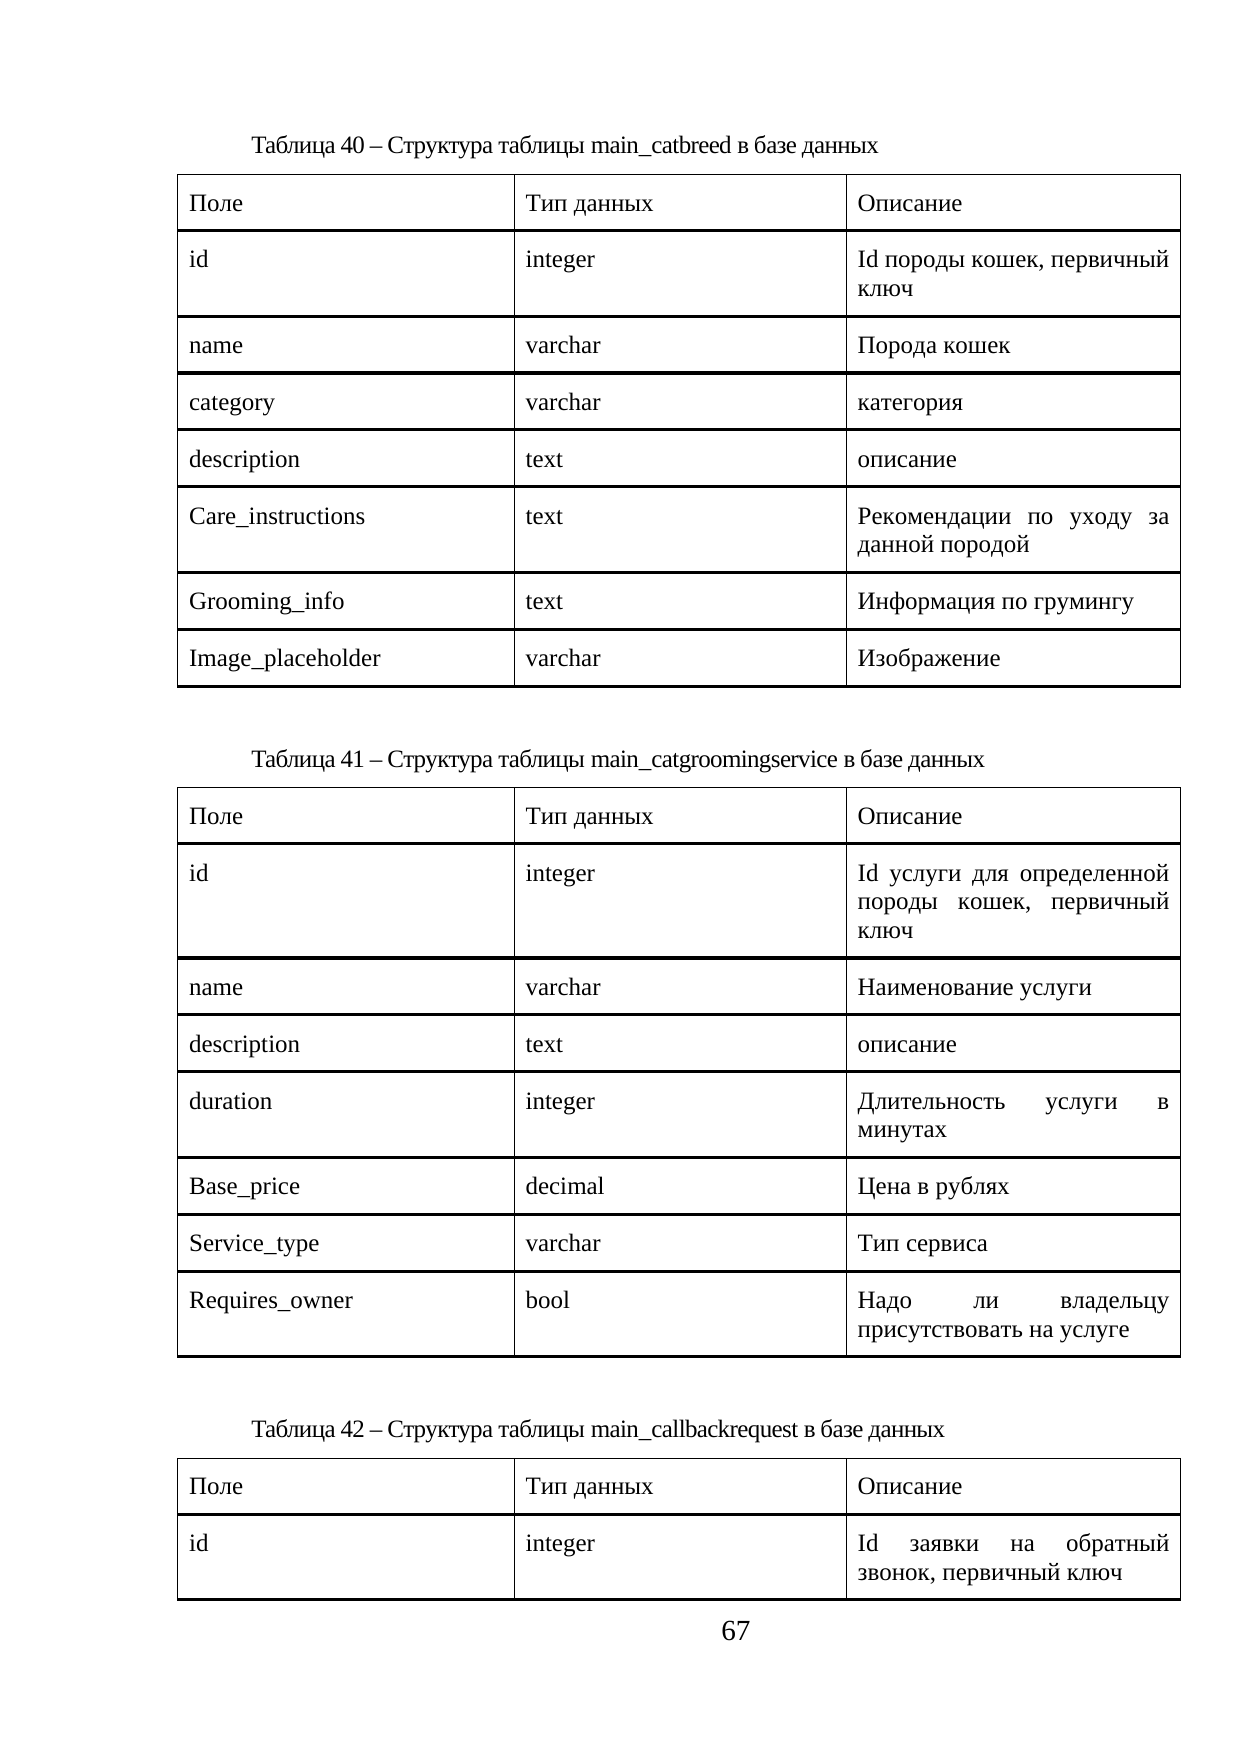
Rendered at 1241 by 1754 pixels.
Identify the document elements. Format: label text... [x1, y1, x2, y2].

table_cell описание [847, 1016, 1180, 1070]
table_cell text [515, 431, 846, 485]
table_cell description [178, 431, 514, 485]
table_cell duration [178, 1073, 514, 1156]
table_header Описание [847, 175, 1180, 229]
table_cell Care_instructions [178, 488, 514, 571]
table_cell Service_type [178, 1216, 514, 1269]
table_cell id [178, 232, 514, 314]
table_cell Id породы кошек, первичный ключ [847, 232, 1180, 314]
table_cell varchar [515, 960, 846, 1013]
table_cell decimal [515, 1159, 846, 1213]
table_cell varchar [515, 318, 846, 371]
table_header Поле [178, 1459, 514, 1513]
table_cell Порода кошек [847, 318, 1180, 371]
table_header Тип данных [515, 788, 846, 842]
table_cell Image_placeholder [178, 631, 514, 684]
table_cell Длительность услуги в минутах [847, 1073, 1180, 1156]
text Таблица 42 – Структура таблицы main_callbackrequest в базе данных [177, 1414, 1181, 1443]
table_cell integer [515, 232, 846, 314]
table_cell varchar [515, 375, 846, 428]
table_cell категория [847, 375, 1180, 428]
table_cell описание [847, 431, 1180, 485]
table_cell integer [515, 1516, 846, 1598]
table_cell id [178, 1516, 514, 1598]
table_cell name [178, 960, 514, 1013]
table_cell text [515, 488, 846, 571]
table_header Описание [847, 788, 1180, 842]
table_cell name [178, 318, 514, 371]
table_cell integer [515, 845, 846, 956]
table_cell id [178, 845, 514, 956]
table_cell varchar [515, 631, 846, 684]
table_cell Изображение [847, 631, 1180, 684]
table_cell category [178, 375, 514, 428]
table_cell text [515, 574, 846, 628]
table_cell Id заявки на обратный звонок, первичный ключ [847, 1516, 1180, 1598]
table_cell varchar [515, 1216, 846, 1269]
text Таблица 40 – Структура таблицы main_catbreed в базе данных [177, 131, 1181, 159]
table_cell Base_price [178, 1159, 514, 1213]
table_cell Информация по грумингу [847, 574, 1180, 628]
table_cell Id услуги для определенной породы кошек, первичный ключ [847, 845, 1180, 956]
table_header Тип данных [515, 175, 846, 229]
table_cell text [515, 1016, 846, 1070]
table_cell bool [515, 1273, 846, 1355]
table_cell Рекомендации по уходу за данной породой [847, 488, 1180, 571]
table_cell Надо ли владельцу присутствовать на услуге [847, 1273, 1180, 1355]
table_cell Grooming_info [178, 574, 514, 628]
table_cell Наименование услуги [847, 960, 1180, 1013]
table_header Тип данных [515, 1459, 846, 1513]
table_cell description [178, 1016, 514, 1070]
table_header Поле [178, 175, 514, 229]
table_cell Цена в рублях [847, 1159, 1180, 1213]
table_cell Requires_owner [178, 1273, 514, 1355]
table_header Поле [178, 788, 514, 842]
table_cell integer [515, 1073, 846, 1156]
table_cell Тип сервиса [847, 1216, 1180, 1269]
text Таблица 41 – Структура таблицы main_catgroomingservice в базе данных [177, 744, 1181, 772]
table_header Описание [847, 1459, 1180, 1513]
